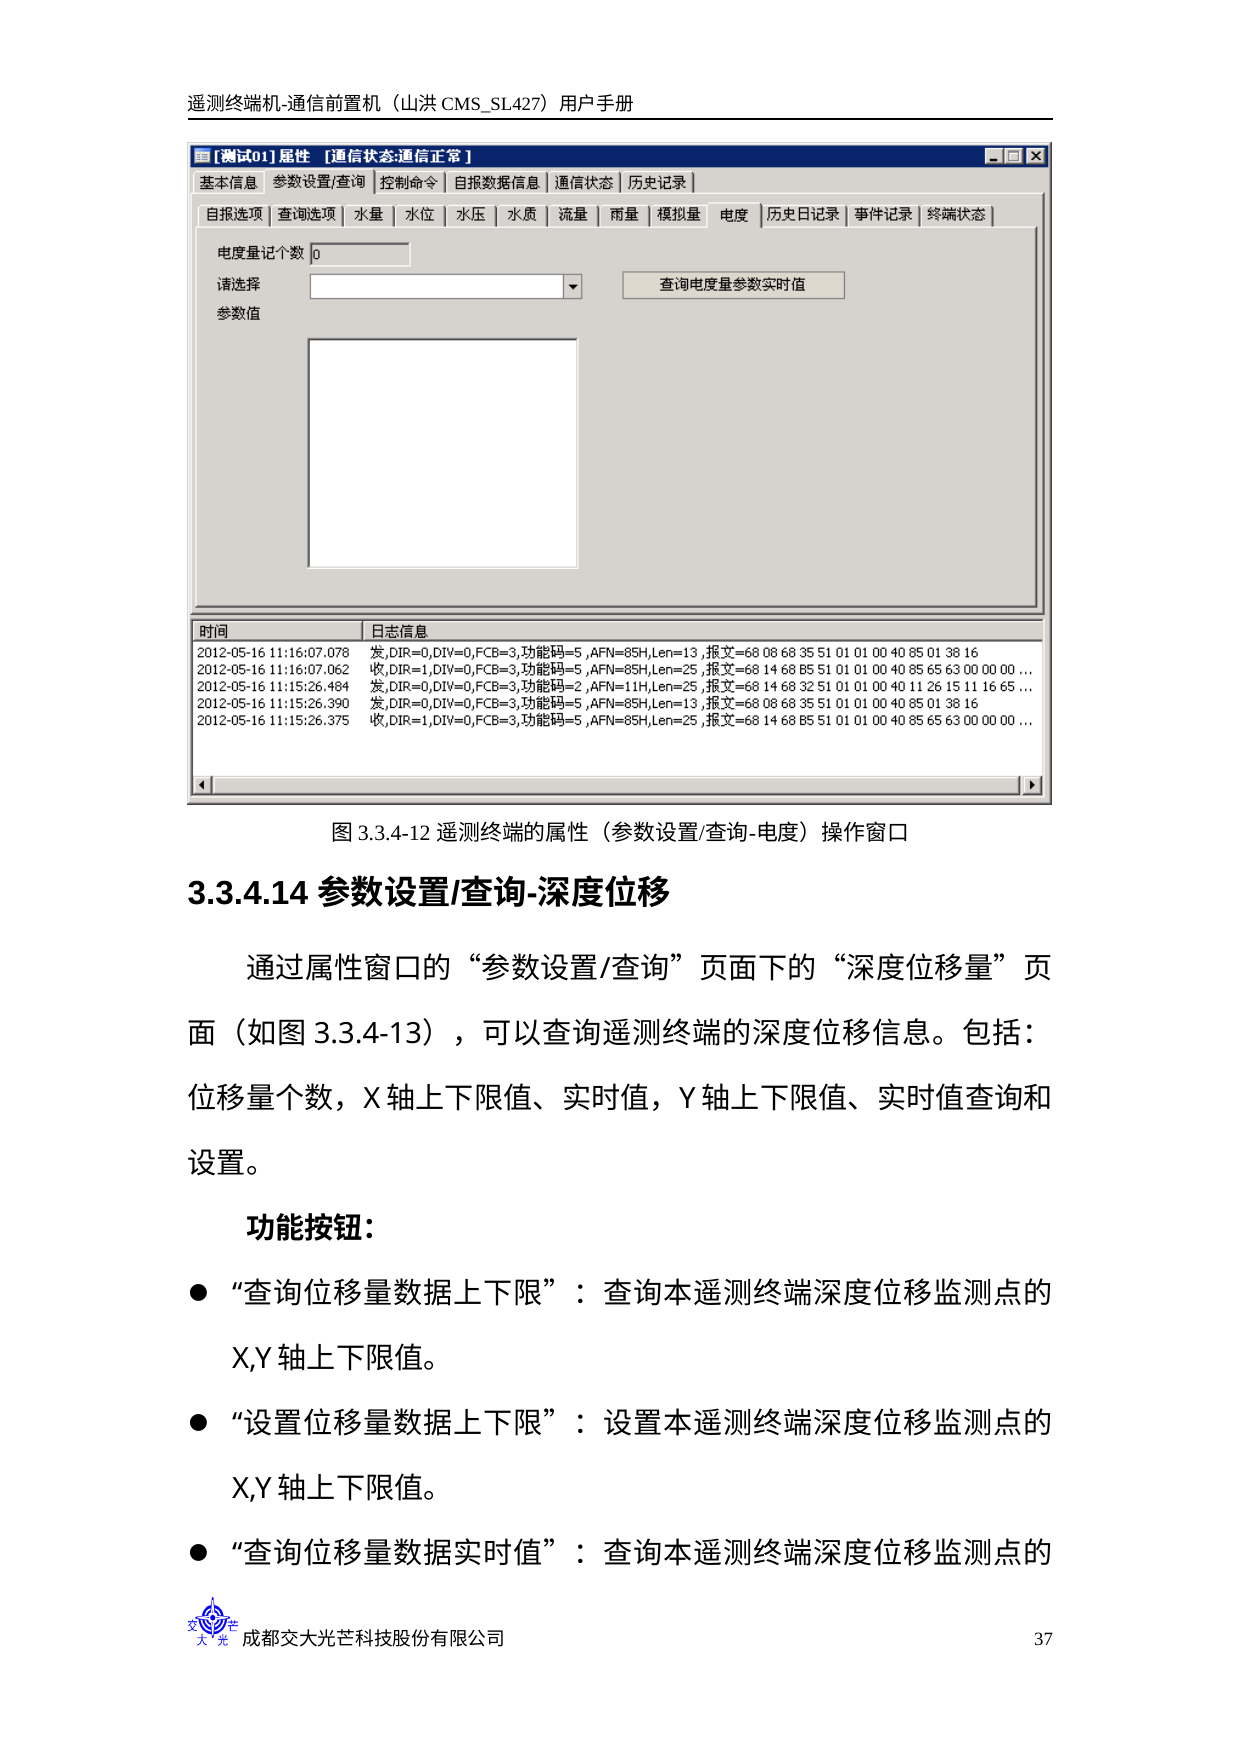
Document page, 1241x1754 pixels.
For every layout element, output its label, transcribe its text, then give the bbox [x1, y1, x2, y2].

list “查询位移量数据上下限”：查询本遥测终端深度位移监测点的X,Y轴上下限值。 [187, 1258, 1053, 1388]
picture [187, 1597, 243, 1646]
text 通过属性窗口的“参数设置/查询”页面下的“深度位移量”页面（如图3.3.4-13），可以查询遥测终端的深度位移信息。包括：位移量个数，X轴上下限值、实时值，Y轴上下限值、实时值查询和设置。 [187, 933, 1053, 1193]
list “查询位移量数据实时值”：查询本遥测终端深度位移监测点的当前X,Y轴实时值。 [187, 1518, 1053, 1583]
text 图3.3.4-12 遥测终端的属性（参数设置/查询-电度）操作窗口 [187, 815, 1053, 847]
picture [187, 142, 1052, 805]
text 功能按钮： [187, 1193, 1053, 1258]
list “设置位移量数据上下限”：设置本遥测终端深度位移监测点的X,Y轴上下限值。 [187, 1388, 1053, 1518]
subtitle .14 参数设置/查询-深度位移 [187, 858, 1053, 923]
